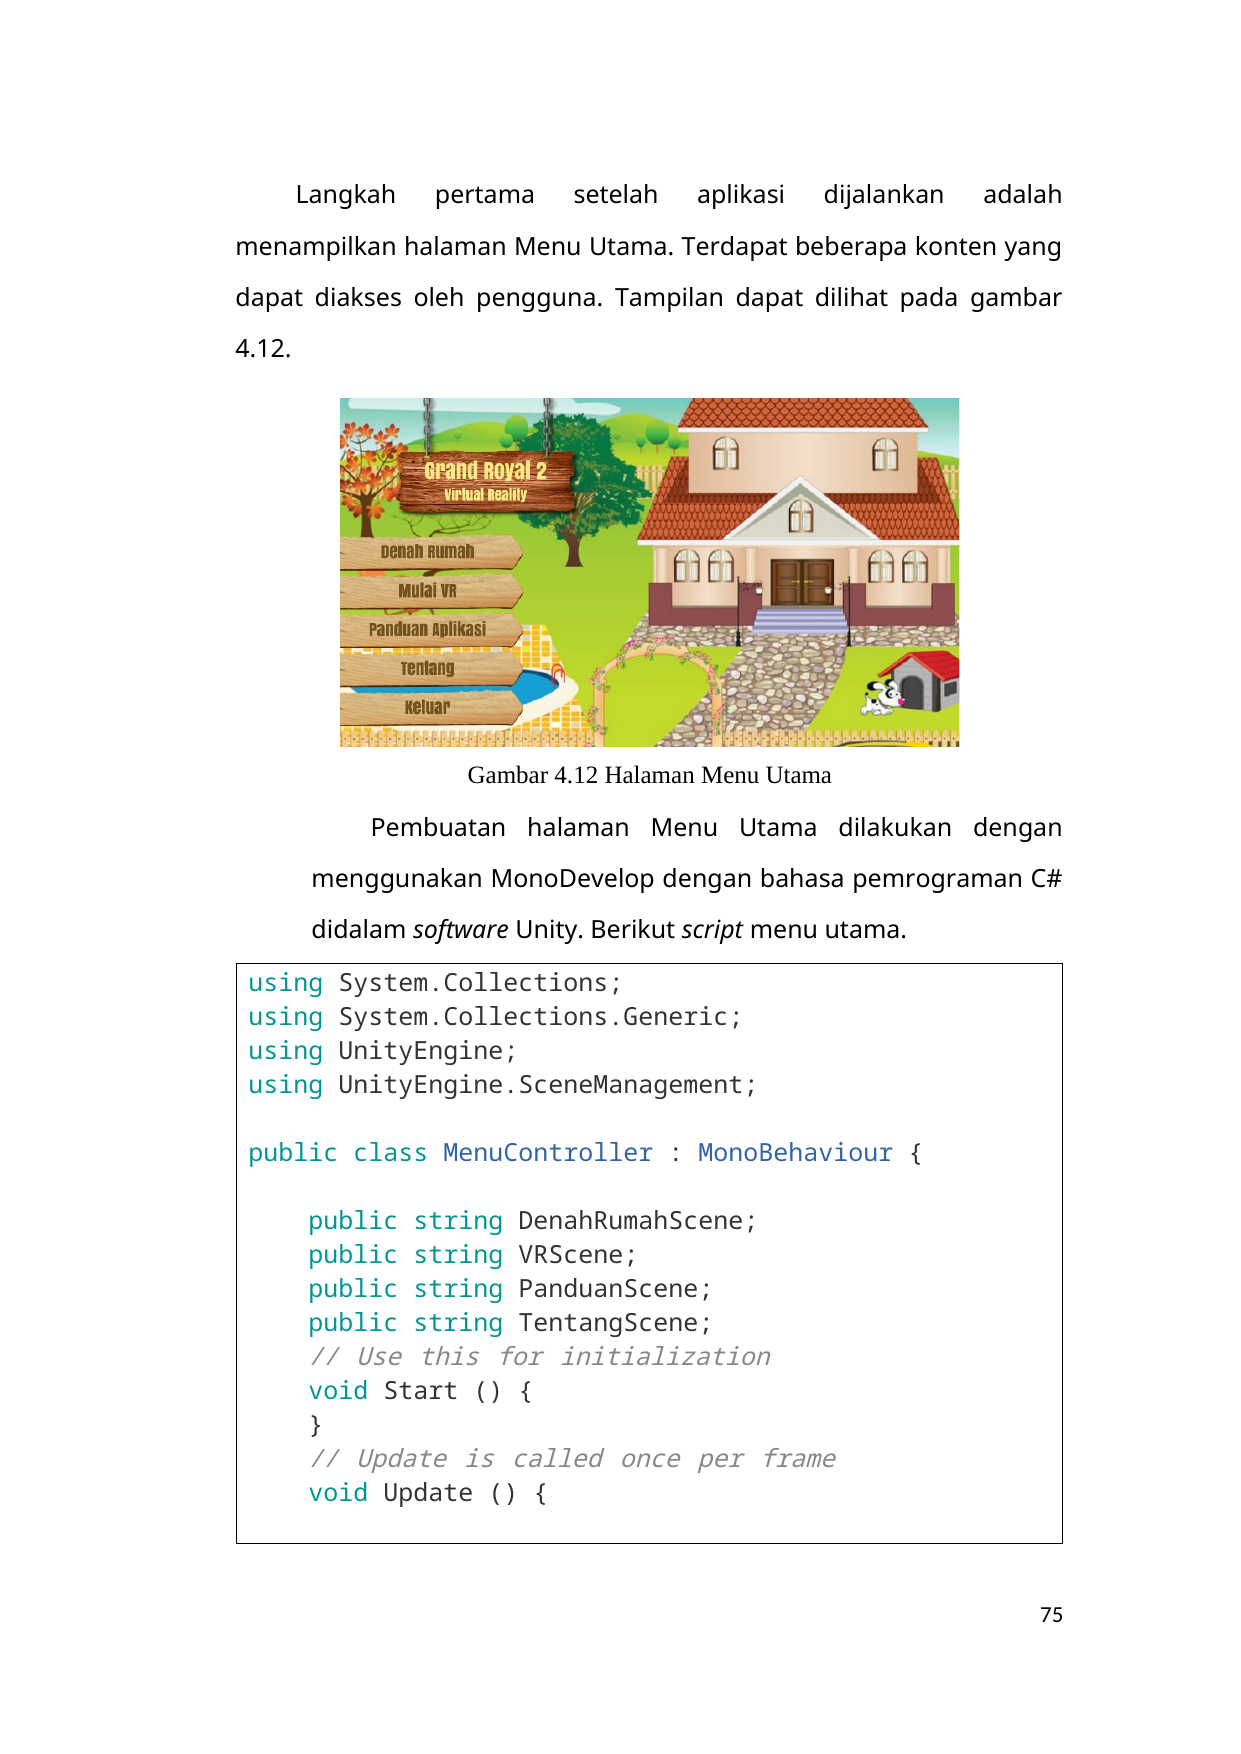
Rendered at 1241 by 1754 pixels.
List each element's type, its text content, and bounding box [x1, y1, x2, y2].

picture [340, 398, 960, 747]
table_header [237, 964, 1062, 1543]
text Langkah pertama setelah aplikasi dijalankan adalah menampilkan halaman Menu Utama. Terdapat beberapa konten yang dapat diakses oleh pengguna. Tampilan dapat dilihat pada gambar 4.12. [235, 177, 1063, 364]
text Pembuatan halaman Menu Utama dilakukan dengan menggunakan MonoDevelop dengan bahasa pemrograman C# didalam software Unity. Berikut script menu utama. [311, 810, 1063, 946]
text Gambar 4.12 Halaman Menu Utama [236, 760, 1063, 789]
